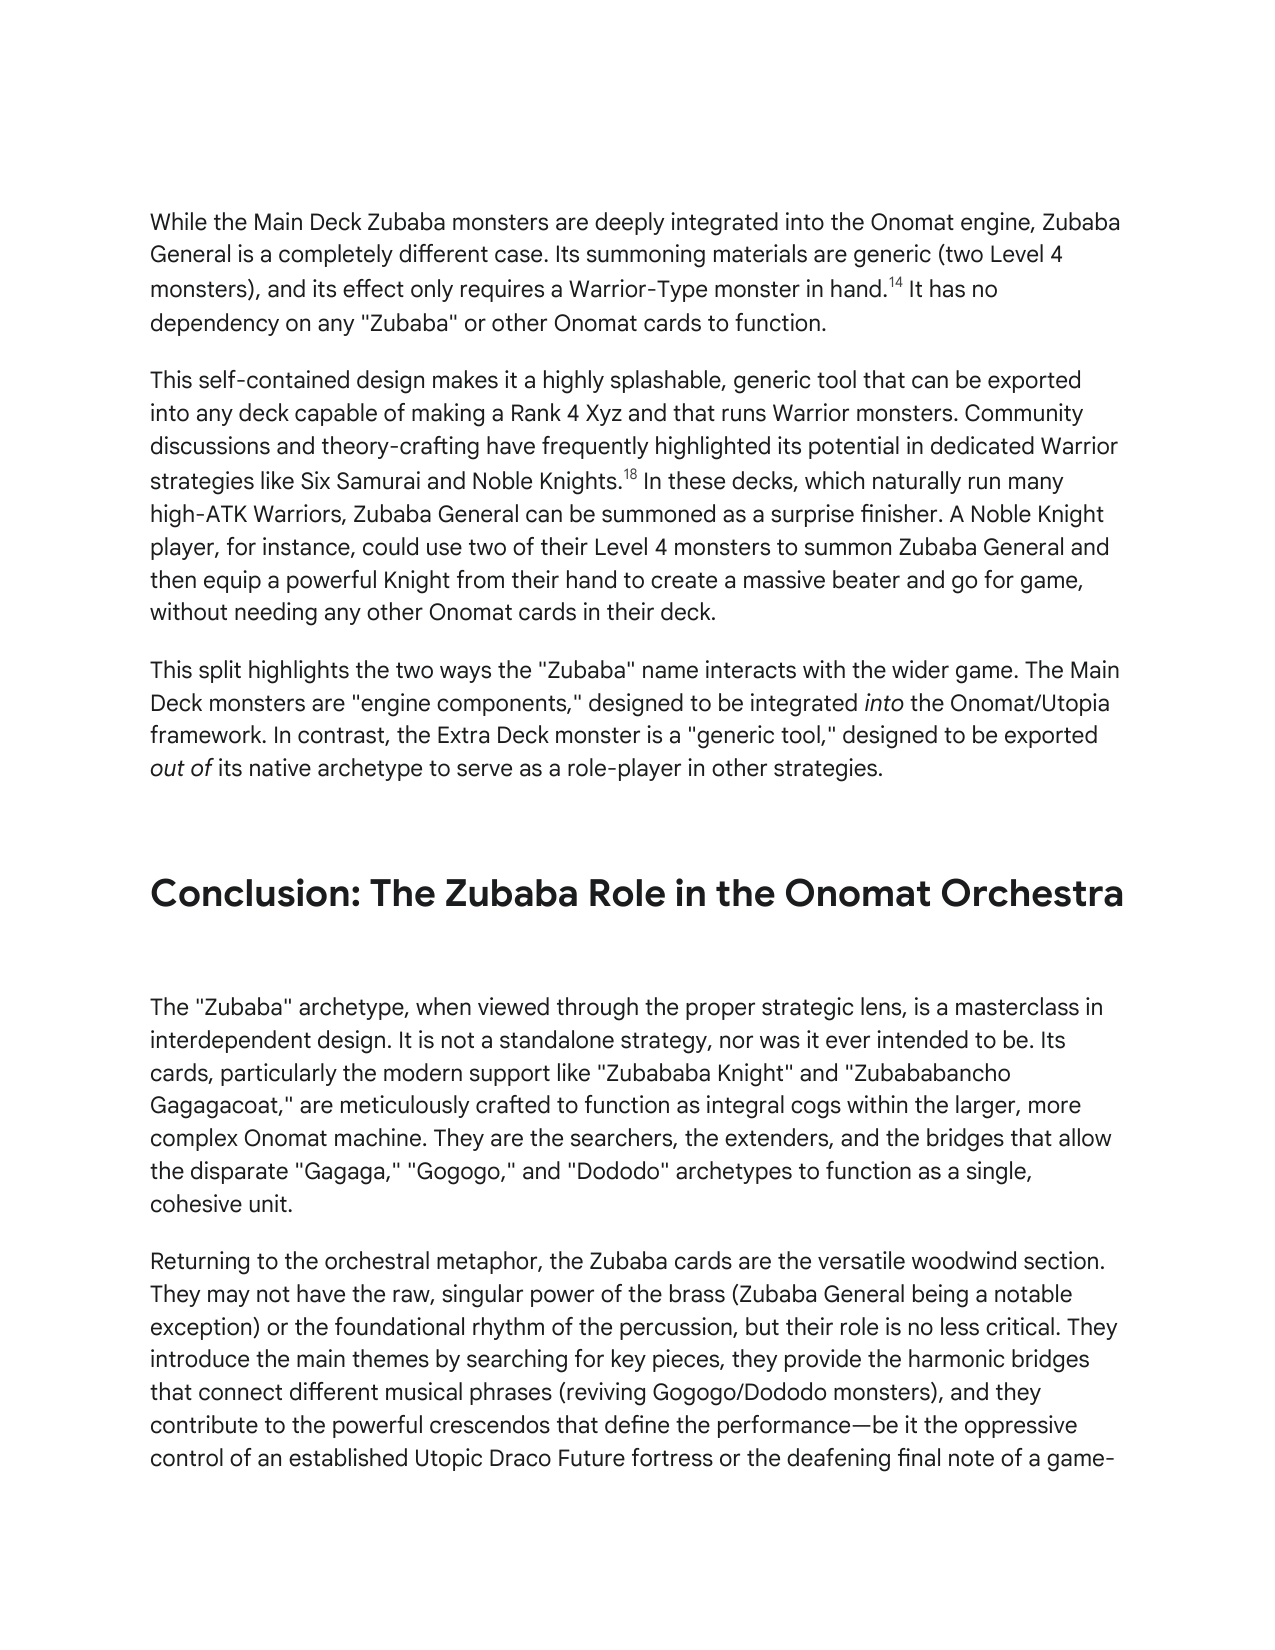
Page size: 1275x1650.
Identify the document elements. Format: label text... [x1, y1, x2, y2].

text While the Main Deck Zubaba monsters are deeply integrated into the Onomat engine, Zubaba General is a completely different case. Its summoning materials are generic (two Level 4 monsters), and its effect only requires a Warrior-Type monster in hand.14 It has no dependency on any "Zubaba" or other Onomat cards to function. [150, 208, 1125, 338]
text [150, 1247, 1125, 1472]
text The "Zubaba" archetype, when viewed through the proper strategic lens, is a masterclass in interdependent design. It is not a standalone strategy, nor was it ever intended to be. Its cards, particularly the modern support like "Zubababa Knight" and "Zubababancho Gagagacoat," are meticulously crafted to function as integral cogs within the larger, more complex Onomat machine. They are the searchers, the extenders, and the bridges that allow the disparate "Gagaga," "Gogogo," and "Dododo" archetypes to function as a single, cohesive unit. [150, 993, 1125, 1218]
text This split highlights the two ways the "Zubaba" name interacts with the wider game. The Main Deck monsters are "engine components," designed to be integrated into the Onomat/Utopia framework. In contrast, the Extra Deck monster is a "generic tool," designed to be exported out of its native archetype to serve as a role-player in other strategies. [150, 656, 1125, 783]
subtitle Conclusion: The Zubaba Role in the Onomat Orchestra [150, 870, 1125, 917]
text This self-contained design makes it a highly splashable, generic tool that can be exported into any deck capable of making a Rank 4 Xyz and that runs Warrior monsters. Community discussions and theory-crafting have frequently highlighted its potential in dedicated Warrior strategies like Six Samurai and Noble Knights.18 In these decks, which naturally run many high-ATK Warriors, Zubaba General can be summoned as a surprise finisher. A Noble Knight player, for instance, could use two of their Level 4 monsters to summon Zubaba General and then equip a powerful Knight from their hand to create a massive beater and go for game, without needing any other Onomat cards in their deck. [150, 367, 1125, 627]
